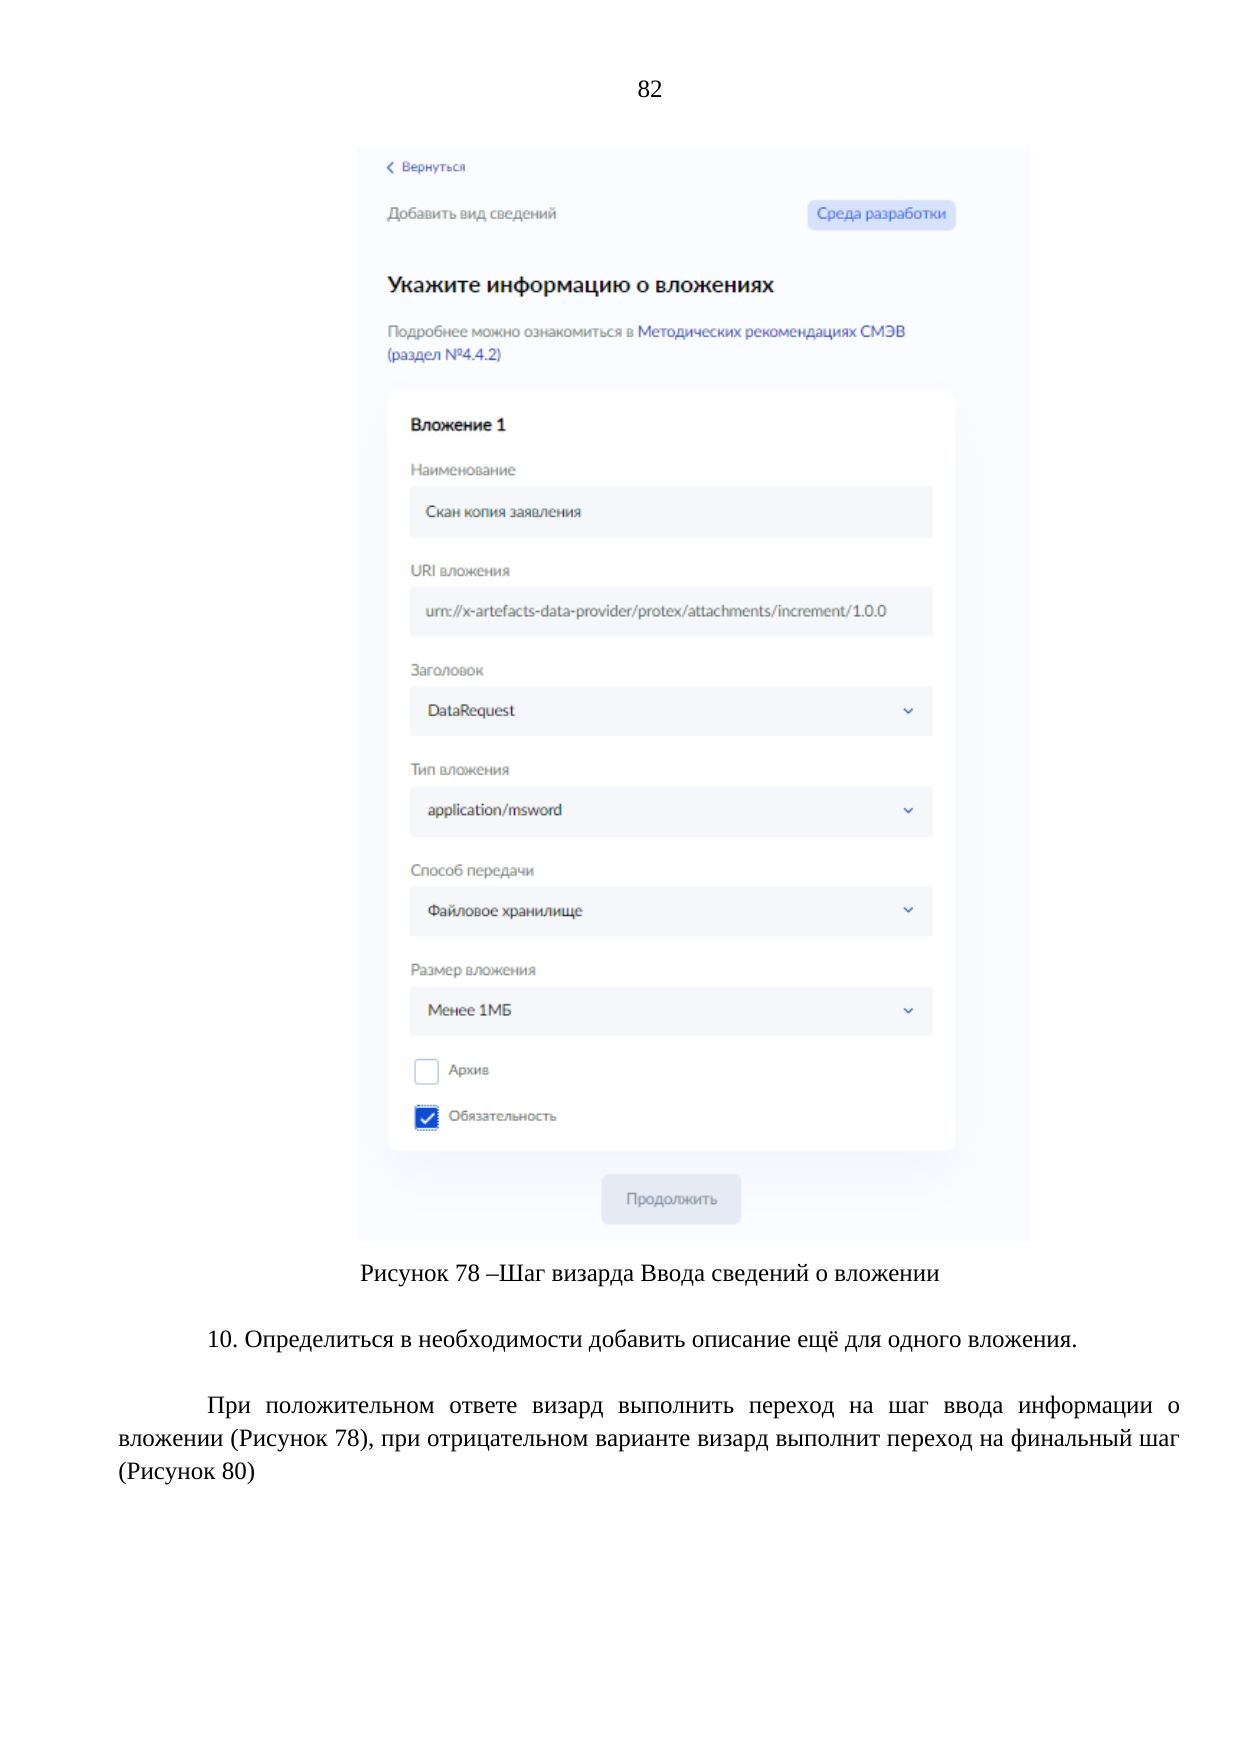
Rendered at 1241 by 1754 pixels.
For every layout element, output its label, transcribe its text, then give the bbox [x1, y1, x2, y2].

picture [357, 147, 1031, 1242]
text Рисунок 78 –Шаг визарда Ввода сведений о вложении [118, 1258, 1181, 1287]
list Определиться в необходимости добавить описание ещё для одного вложения. [207, 1324, 1181, 1353]
text При положительном ответе визард выполнить переход на шаг ввода информации о вложении (Рисунок 78), при отрицательном варианте визард выполнит переход на финальный шаг (Рисунок 80) [118, 1390, 1181, 1485]
